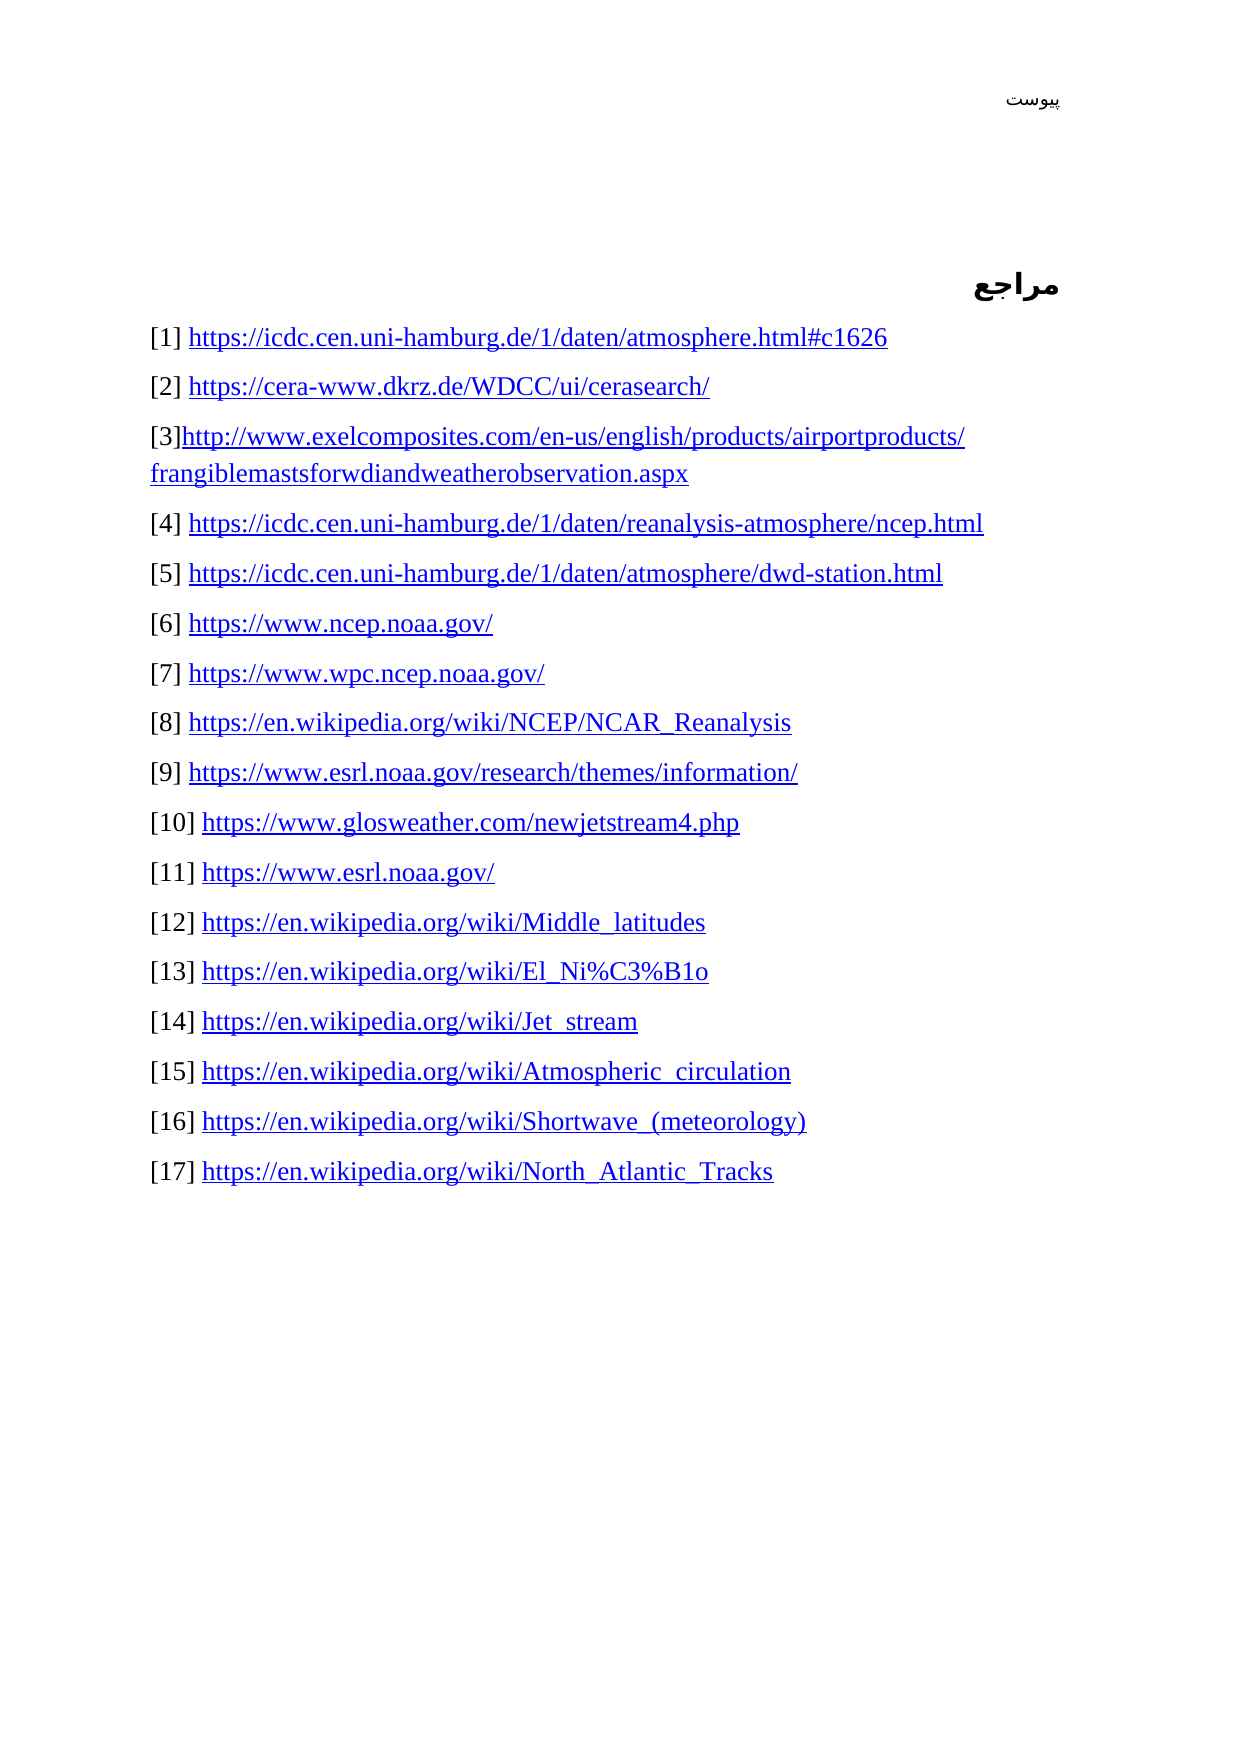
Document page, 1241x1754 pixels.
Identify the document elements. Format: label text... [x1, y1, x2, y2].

text [7] https://www.wpc.ncep.noaa.gov/ [150, 657, 1060, 688]
text [14] https://en.wikipedia.org/wiki/Jet_stream [150, 1005, 1060, 1036]
text [13] https://en.wikipedia.org/wiki/El_Ni%C3%B1o [150, 956, 1060, 987]
text [17] https://en.wikipedia.org/wiki/North_Atlantic_Tracks [150, 1155, 1060, 1186]
text [4] https://icdc.cen.uni-hamburg.de/1/daten/reanalysis-atmosphere/ncep.html [150, 507, 1060, 538]
text [1] https://icdc.cen.uni-hamburg.de/1/daten/atmosphere.html#c1626 [150, 321, 1060, 352]
text [16] https://en.wikipedia.org/wiki/Shortwave_(meteorology) [150, 1105, 1060, 1136]
text [3]http://www.exelcomposites.com/en-us/english/products/airportproducts/frangiblemastsforwdiandweatherobservation.aspx [150, 420, 1060, 489]
text [6] https://www.ncep.noaa.gov/ [150, 607, 1060, 638]
text [15] https://en.wikipedia.org/wiki/Atmospheric_circulation [150, 1055, 1060, 1086]
text [9] https://www.esrl.noaa.gov/research/themes/information/ [150, 756, 1060, 787]
text [5] https://icdc.cen.uni-hamburg.de/1/daten/atmosphere/dwd-station.html [150, 557, 1060, 588]
text [10] https://www.glosweather.com/newjetstream4.php [150, 806, 1060, 837]
text [8] https://en.wikipedia.org/wiki/NCEP/NCAR_Reanalysis [150, 707, 1060, 738]
text [12] https://en.wikipedia.org/wiki/Middle_latitudes [150, 906, 1060, 937]
text مراجع [150, 267, 1060, 301]
text [2] https://cera-www.dkrz.de/WDCC/ui/cerasearch/ [150, 371, 1060, 402]
text [11] https://www.esrl.noaa.gov/ [150, 856, 1060, 887]
